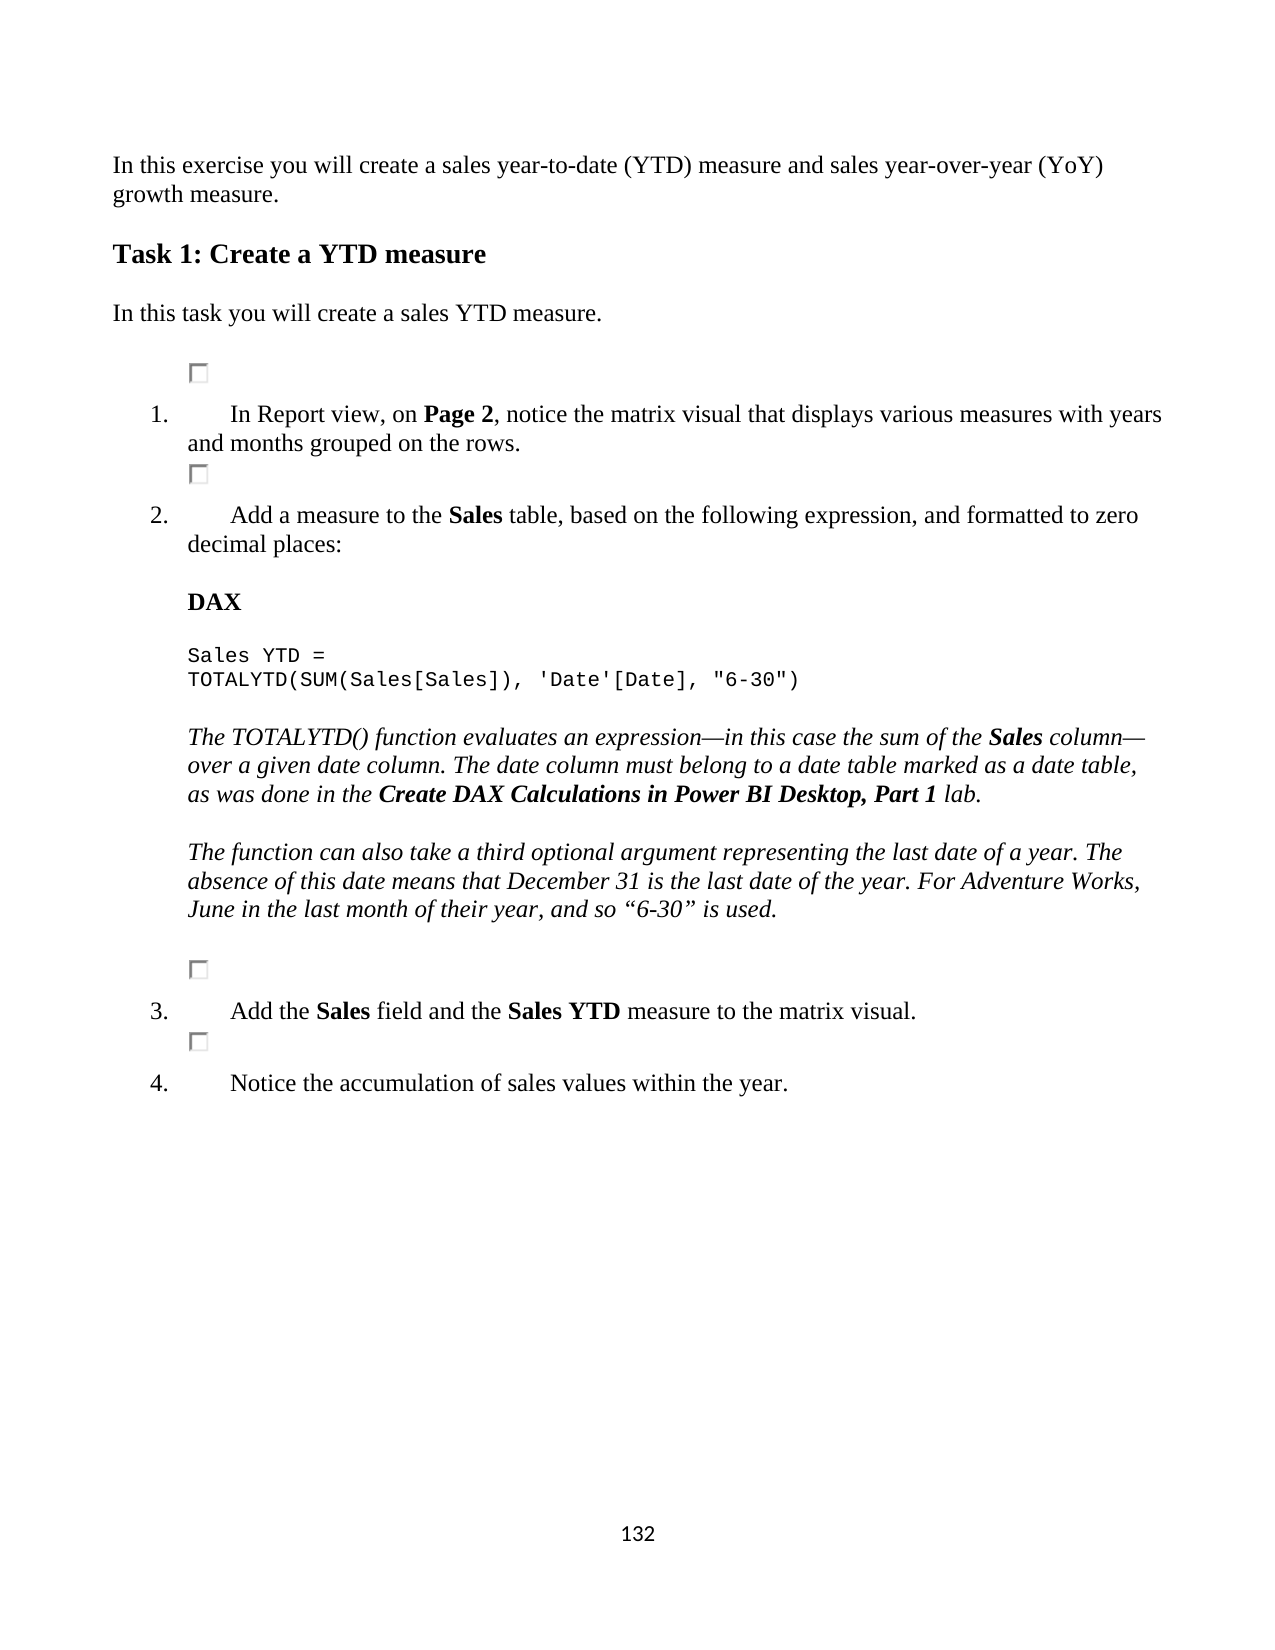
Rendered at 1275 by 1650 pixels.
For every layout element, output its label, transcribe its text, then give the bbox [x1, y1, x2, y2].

list In Report view, on Page 2, notice the matrix visual that displays various measures with years and months grouped on the rows. [150, 356, 1162, 457]
list Notice the accumulation of sales values within the year. [150, 1024, 1162, 1097]
text ‎TOTALYTD(SUM(Sales[Sales]), 'Date'[Date], "6-30") [187, 669, 1162, 692]
text In this exercise you will create a sales year-to-date (YTD) measure and sales year-over-year (YoY) growth measure. [112, 150, 1162, 207]
text The function can also take a third optional argument representing the last date of a year. The absence of this date means that December 31 is the last date of the year. For Adventure Works, June in the last month of their year, and so “6-30” is used. [187, 837, 1162, 923]
text Task 1: Create a YTD measure [112, 237, 1162, 269]
list Add the Sales field and the Sales YTD measure to the matrix visual. [150, 952, 1162, 1024]
text The TOTALYTD() function evaluates an expression—in this case the sum of the Sales column—over a given date column. The date column must belong to a date table marked as a date table, as was done in the Create DAX Calculations in Power BI Desktop, Part 1 lab. [187, 722, 1162, 808]
text In this task you will create a sales YTD measure. [112, 298, 1162, 327]
list Add a measure to the Sales table, based on the following expression, and formatted to zero decimal places: [150, 457, 1162, 558]
text Sales YTD = [187, 645, 1162, 669]
text DAX [187, 587, 1162, 616]
